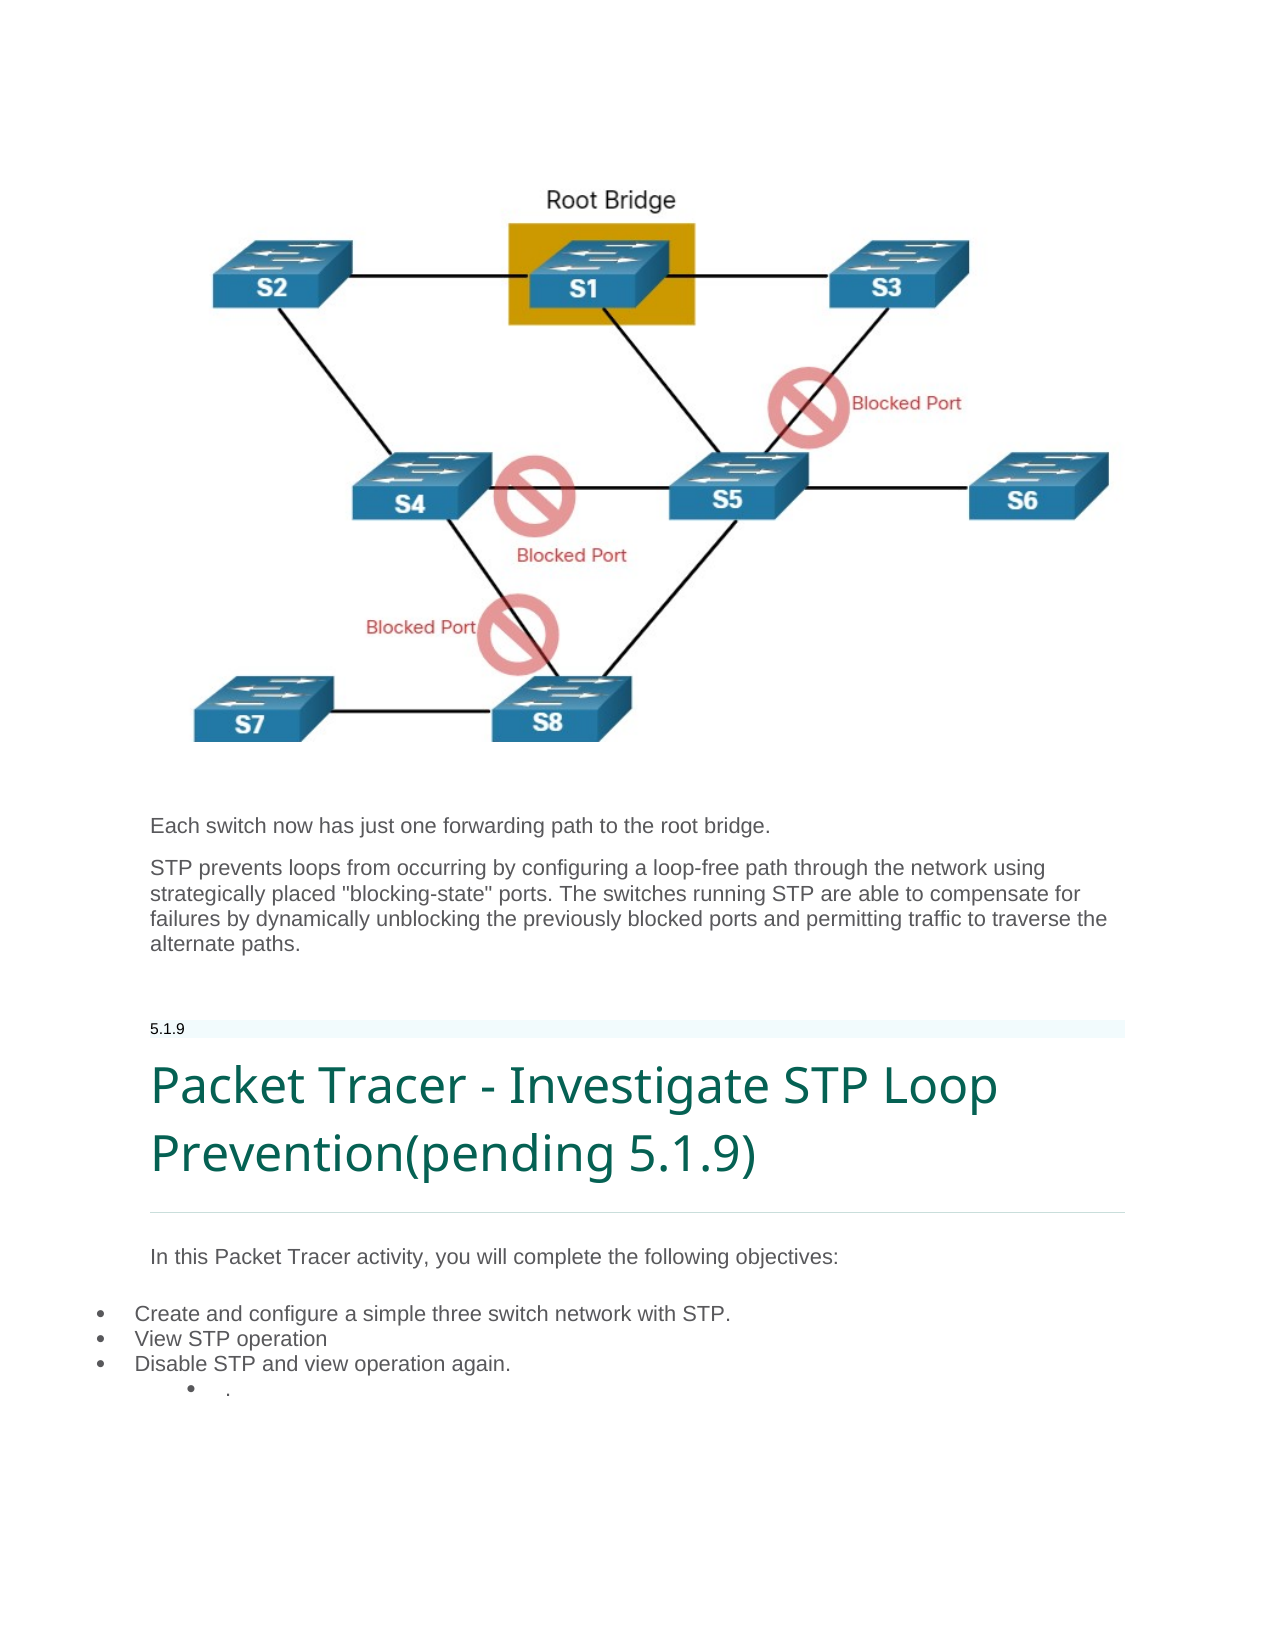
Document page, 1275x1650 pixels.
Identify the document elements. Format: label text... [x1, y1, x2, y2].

list Create and configure a simple three switch network with STP. [97, 1301, 1125, 1326]
list View STP operation [97, 1326, 1125, 1351]
picture [150, 150, 1125, 742]
text 5.1.9 [150, 1020, 1125, 1038]
list . [187, 1376, 1125, 1402]
list Disable STP and view operation again. [97, 1351, 1125, 1376]
text In this Packet Tracer activity, you will complete the following objectives: [150, 1244, 1125, 1269]
text Each switch now has just one forwarding path to the root bridge. [150, 813, 1125, 839]
text Packet Tracer - Investigate STP Loop Prevention(pending 5.1.9) [150, 1050, 1125, 1212]
text STP prevents loops from occurring by configuring a loop-free path through the network using strategically placed "blocking-state" ports. The switches running STP are able to compensate for failures by dynamically unblocking the previously blocked ports and permitting traffic to traverse the alternate paths. [301, 855, 1125, 956]
